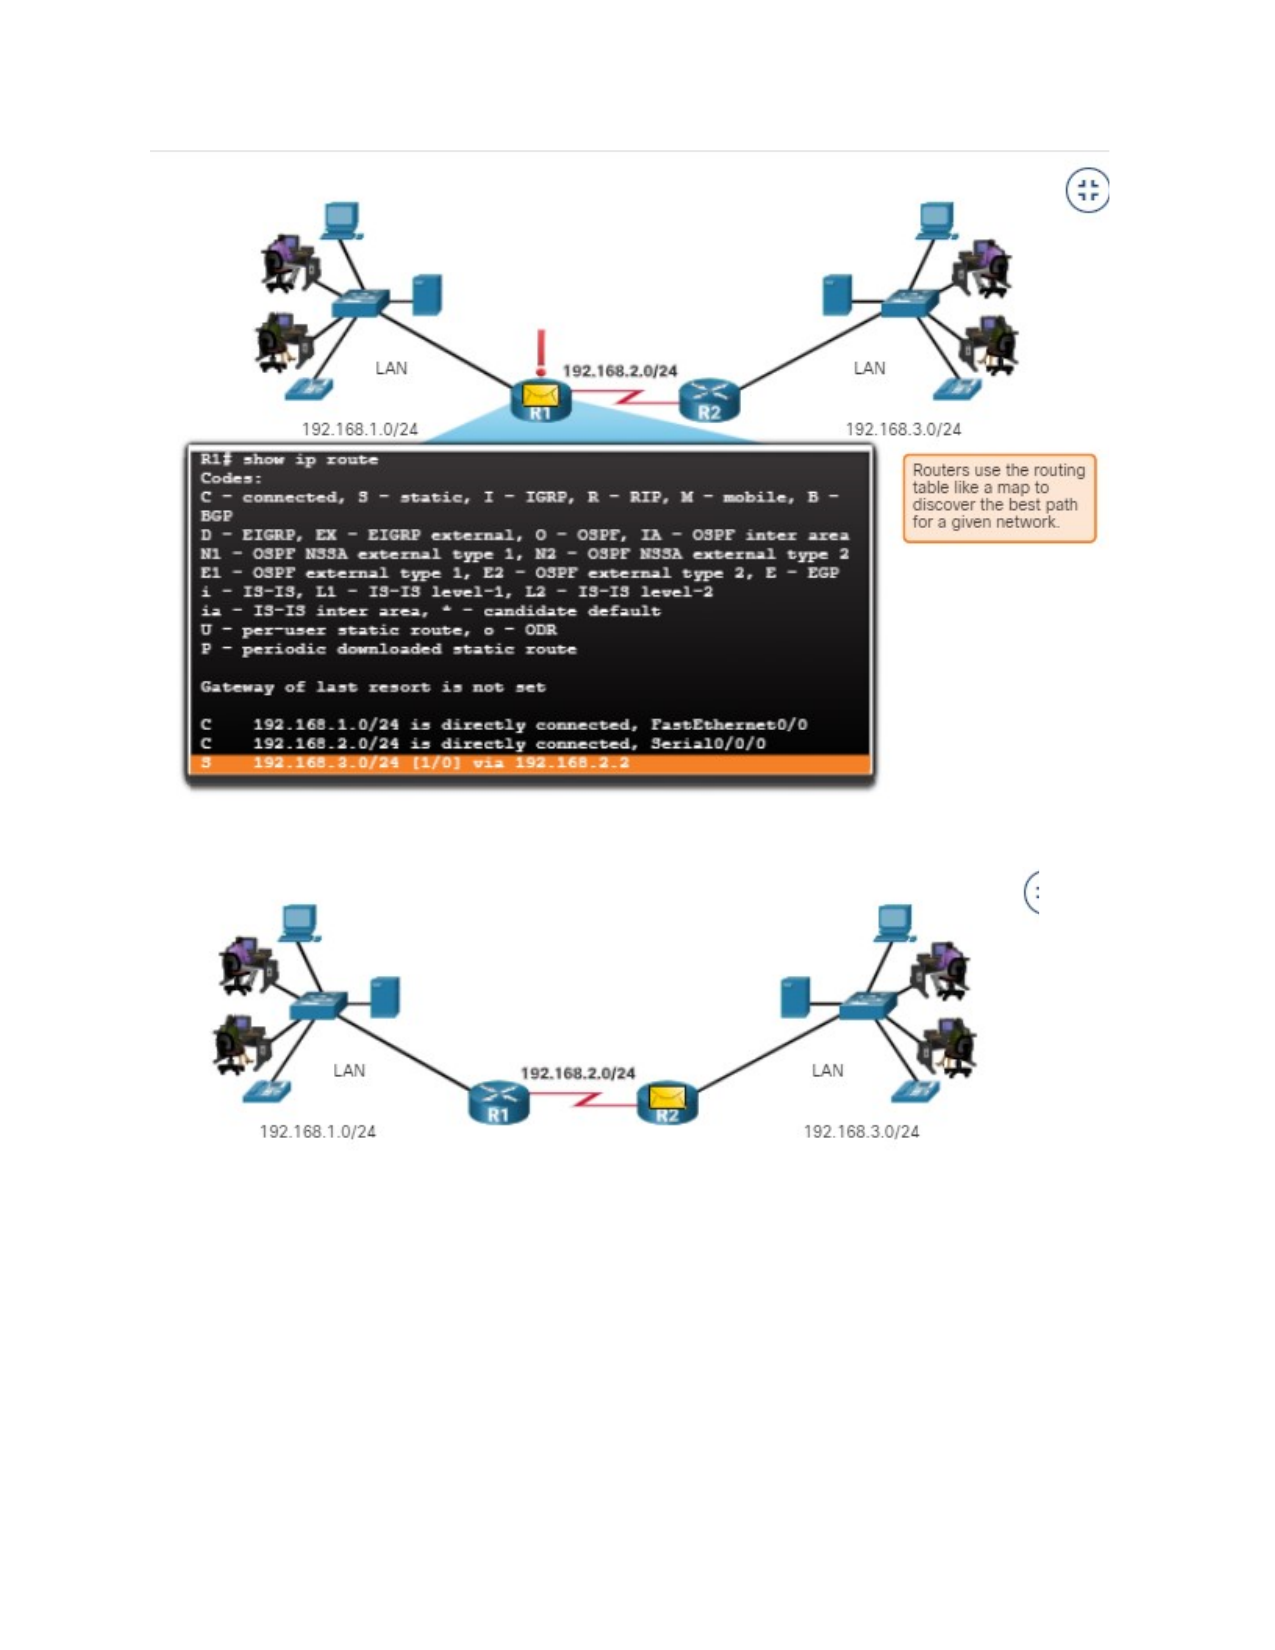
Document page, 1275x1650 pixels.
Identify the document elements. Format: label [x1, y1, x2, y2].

picture [150, 150, 1110, 849]
picture [150, 867, 1040, 1246]
